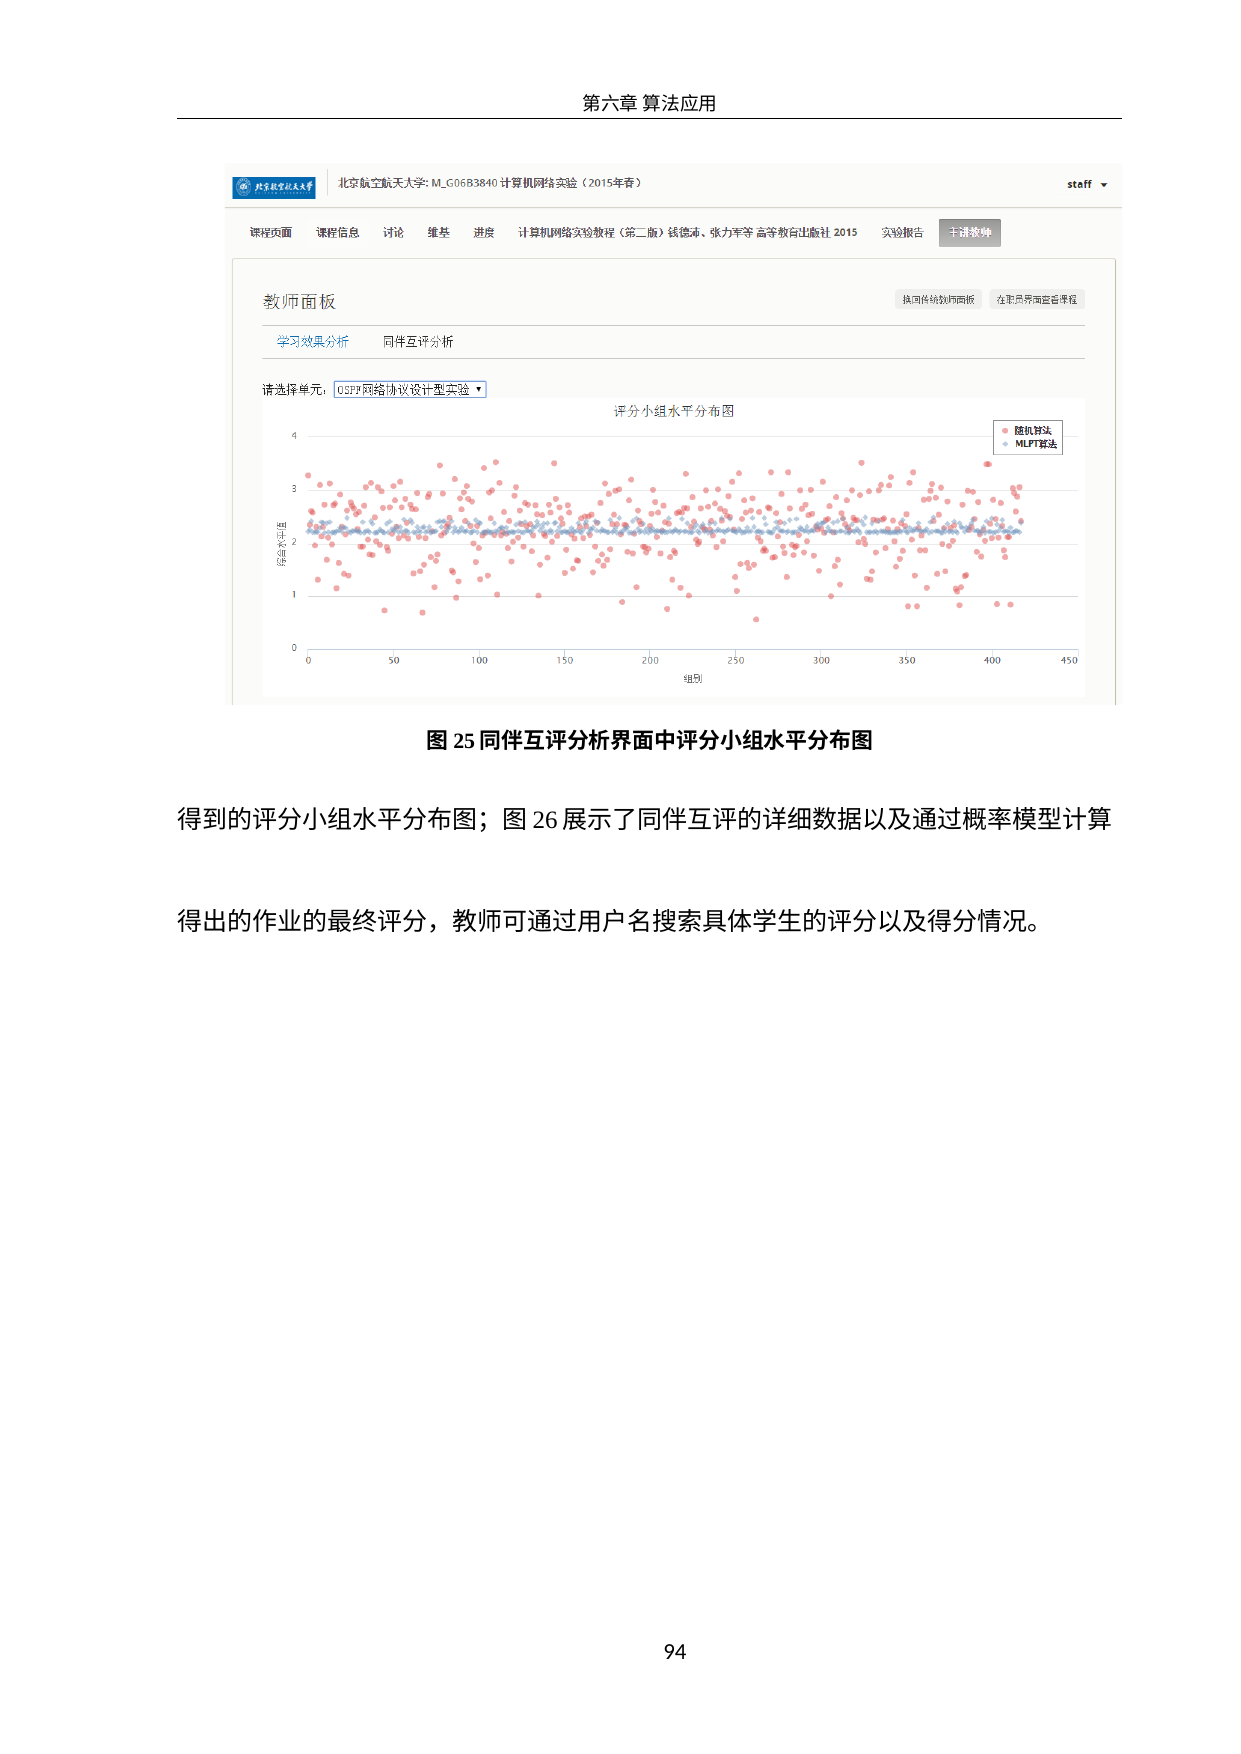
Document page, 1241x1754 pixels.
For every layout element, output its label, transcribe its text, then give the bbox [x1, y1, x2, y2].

subtitle 图 25同伴互评分析界面中评分小组水平分布图 [177, 722, 1122, 756]
picture [224, 163, 1123, 705]
text 得到的评分小组水平分布图；图26展示了同伴互评的详细数据以及通过概率模型计算得出的作业的最终评分，教师可通过用户名搜索具体学生的评分以及得分情况。 [177, 784, 1122, 954]
